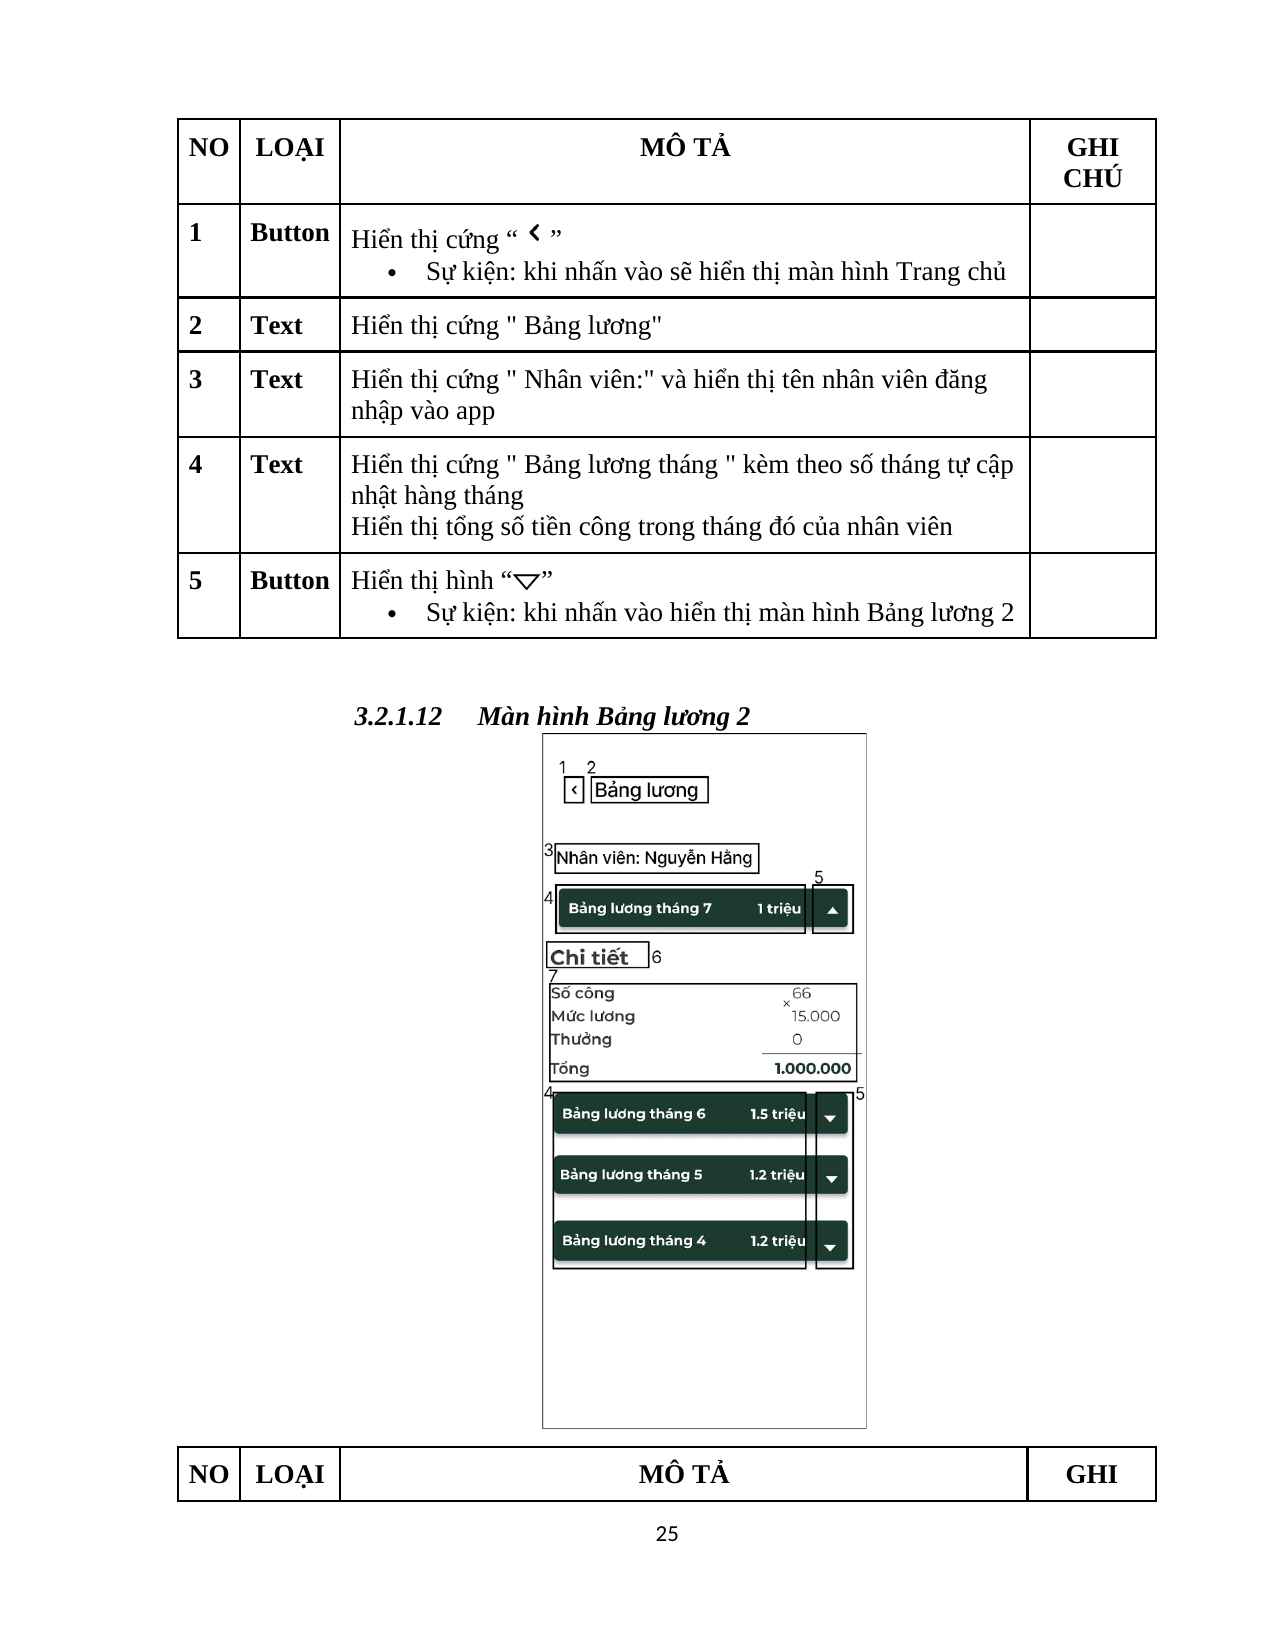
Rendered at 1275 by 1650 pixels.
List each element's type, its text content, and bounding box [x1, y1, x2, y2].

table_cell Text [241, 353, 339, 436]
table_cell 3 [179, 353, 239, 436]
table_header MÔ TẢ [341, 120, 1029, 203]
picture [518, 215, 550, 249]
picture [512, 573, 541, 590]
table_cell Button [241, 205, 339, 296]
subtitle Màn hình Bảng lương 2 [354, 700, 1039, 731]
table_cell 1 [179, 205, 239, 296]
table_cell 2 [179, 299, 239, 350]
table_cell Hiển thị cứng " Bảng lương tháng " kèm theo số tháng tự cập nhật hàng tháng Hiển thị tổng số tiền công trong tháng đó của nhân viên [341, 438, 1029, 552]
table_header LOẠI [241, 120, 339, 203]
table_header GHI CHÚ [1029, 1448, 1155, 1500]
table_header NO [179, 120, 239, 203]
table_cell 5 [179, 554, 239, 637]
table_cell Text [241, 299, 339, 350]
table_cell [1031, 299, 1155, 350]
table_header MÔ TẢ [341, 1448, 1026, 1500]
table_cell [1031, 353, 1155, 436]
table_cell Button [241, 554, 339, 637]
table_cell [1031, 438, 1155, 552]
table_header NO [179, 1448, 239, 1500]
table_cell Hiển thị cứng “” Sự kiện: khi nhấn vào sẽ hiển thị màn hình Trang chủ [341, 205, 1029, 296]
table_cell Text [241, 438, 339, 552]
table_header GHI CHÚ [1031, 120, 1155, 203]
picture [542, 733, 867, 1429]
table_cell [1031, 554, 1155, 637]
table_cell Hiển thị hình “” Sự kiện: khi nhấn vào hiển thị màn hình Bảng lương 2 [341, 554, 1029, 637]
table_cell 4 [179, 438, 239, 552]
table_cell [1031, 205, 1155, 296]
table_cell Hiển thị cứng " Bảng lương" [341, 299, 1029, 350]
table_header LOẠI [241, 1448, 339, 1500]
table_cell Hiển thị cứng " Nhân viên:" và hiển thị tên nhân viên đăng nhập vào app [341, 353, 1029, 436]
